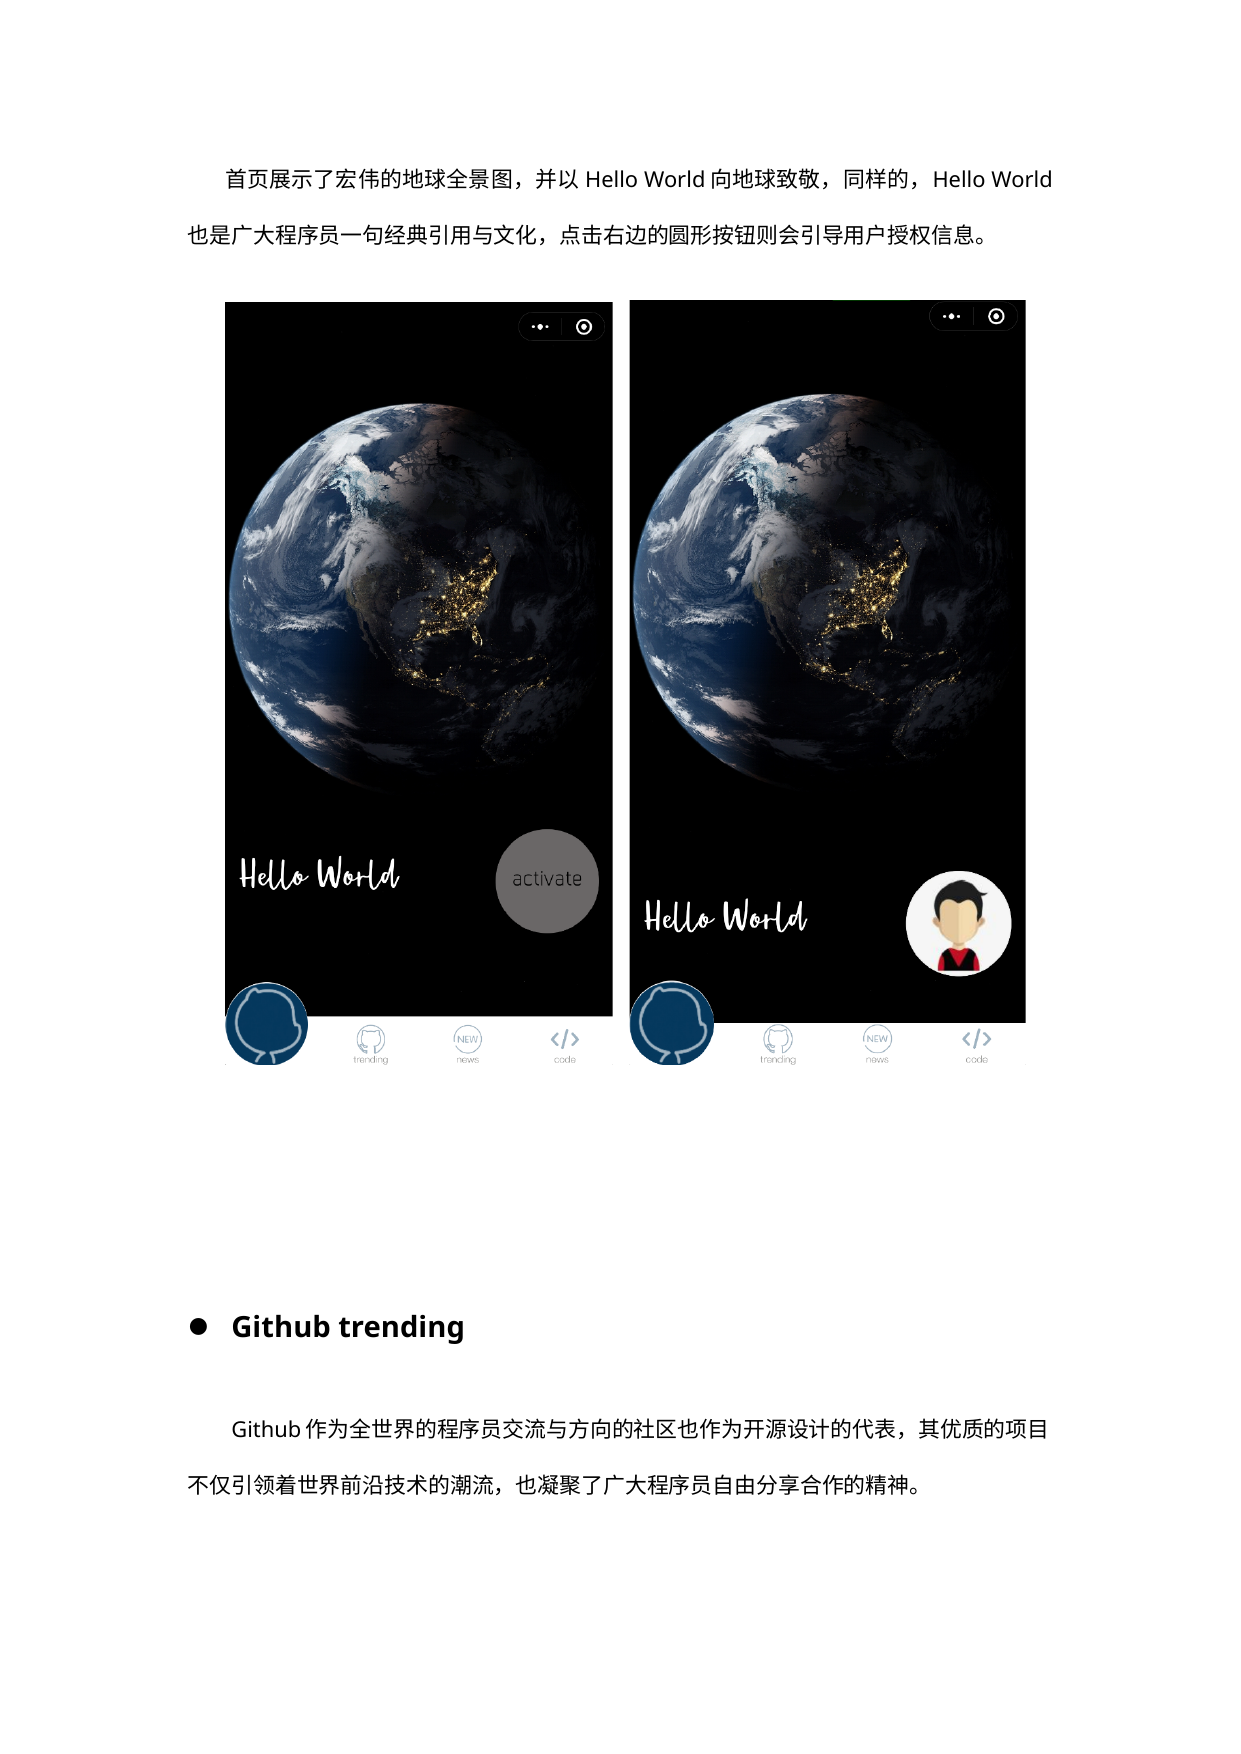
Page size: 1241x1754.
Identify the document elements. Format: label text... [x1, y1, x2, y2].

picture [629, 300, 1026, 1065]
picture [225, 302, 613, 1065]
text Github作为全世界的程序员交流与方向的社区也作为开源设计的代表，其优质的项目不仅引领着世界前沿技术的潮流，也凝聚了广大程序员自由分享合作的精神。 [187, 1412, 1053, 1501]
text 首页展示了宏伟的地球全景图，并以Hello World向地球致敬，同样的，Hello World也是广大程序员一句经典引用与文化，点击右边的圆形按钮则会引导用户授权信息。 [187, 162, 1053, 251]
subtitle Github trending [187, 1294, 1053, 1359]
